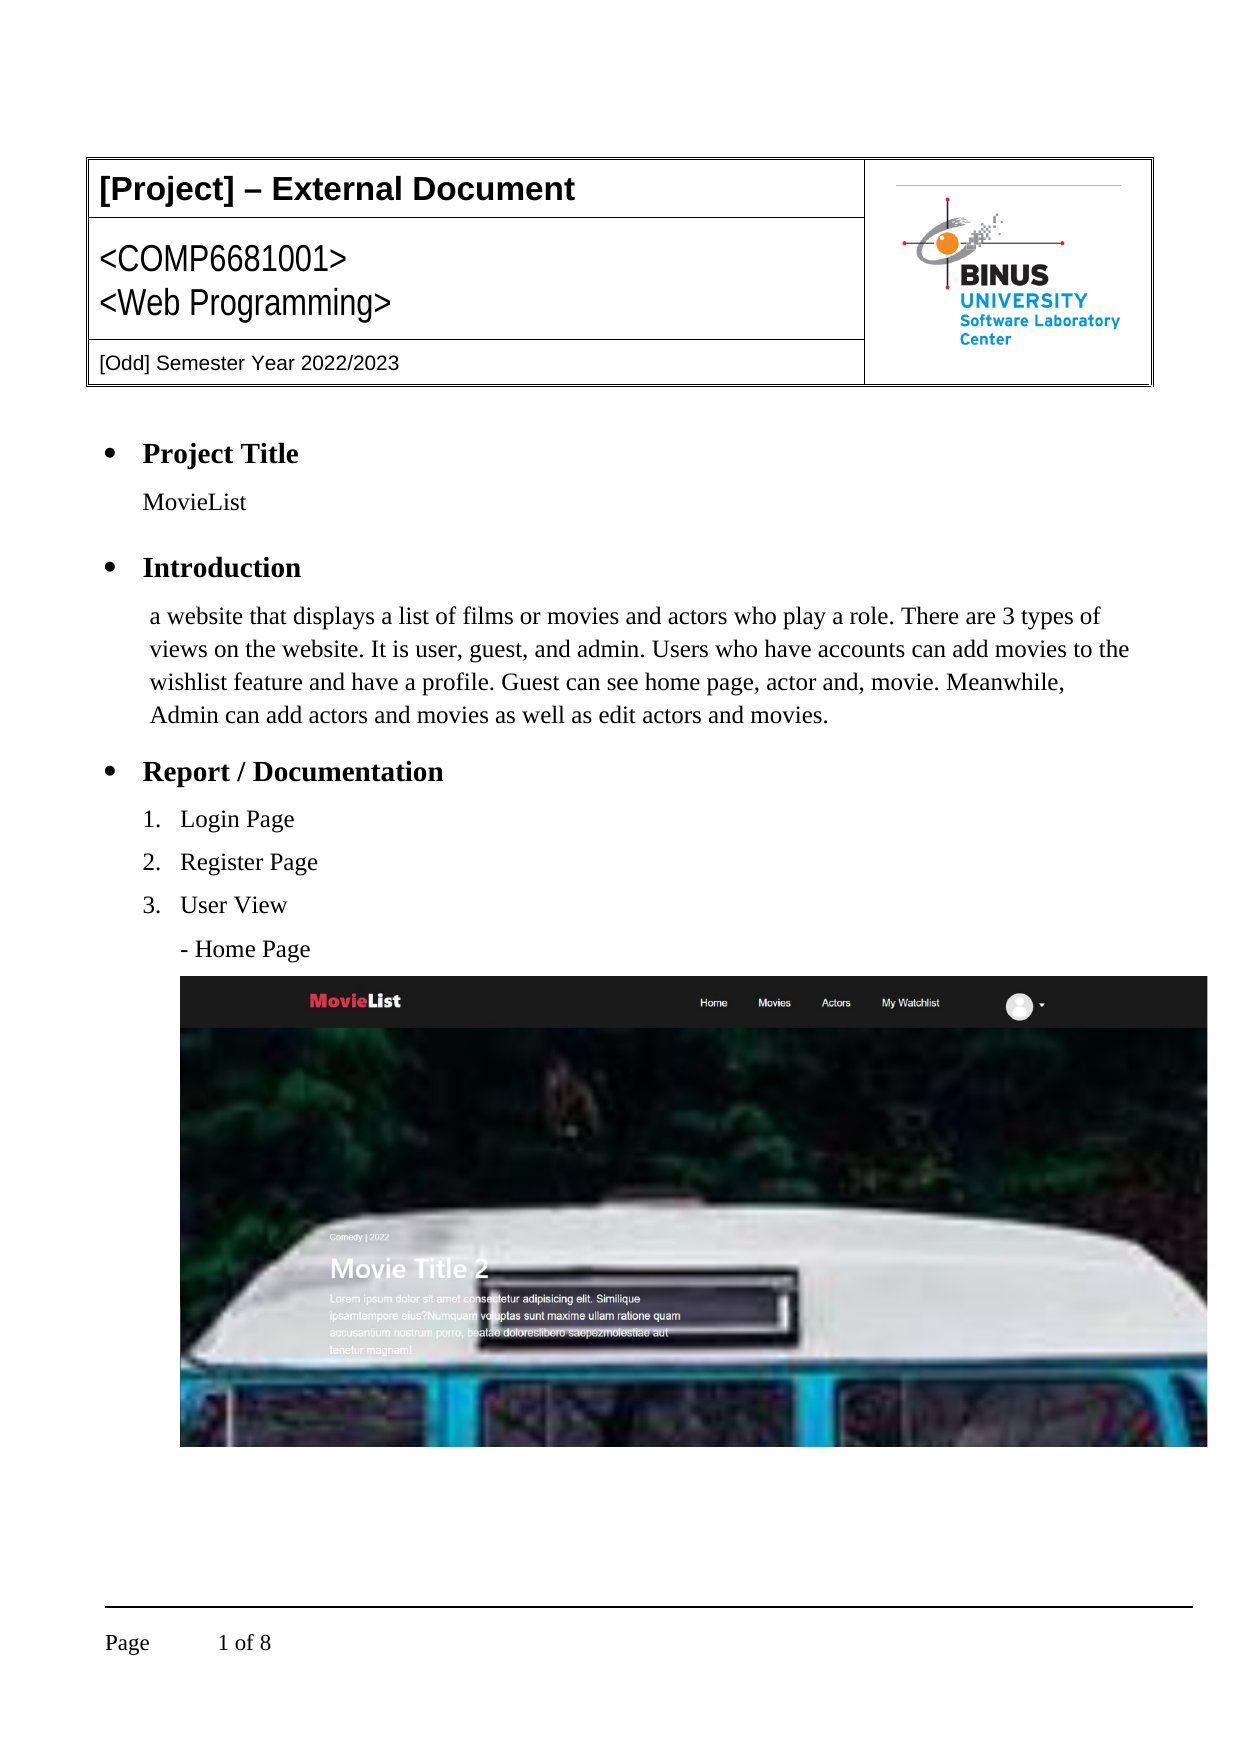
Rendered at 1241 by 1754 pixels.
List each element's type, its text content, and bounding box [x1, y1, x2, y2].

list Project Title [105, 436, 1135, 470]
picture [180, 976, 1208, 1447]
text a website that displays a list of films or movies and actors who play a role. There are 3 types of views on the website. It is user, guest, and admin. Users who have accounts can add movies to the wishlist feature and have a profile. Guest can see home page, actor and, movie. Meanwhile, Admin can add actors and movies as well as edit actors and movies. [149, 601, 1135, 729]
picture [896, 185, 1121, 354]
list - Home Page [180, 934, 1135, 962]
table_header [Project] – External Document [89, 160, 864, 217]
list Login Page [142, 804, 1135, 833]
list User View [142, 891, 1135, 919]
table_cell <COMP6681001> <Web Programming> [89, 218, 864, 338]
list Introduction [105, 551, 1135, 584]
table_header [865, 160, 1151, 383]
text MovieList [105, 487, 1135, 515]
list Register Page [142, 847, 1135, 876]
list Report / Documentation [105, 754, 1135, 787]
table_cell [Odd] Semester Year 2022/2023 [89, 340, 864, 383]
